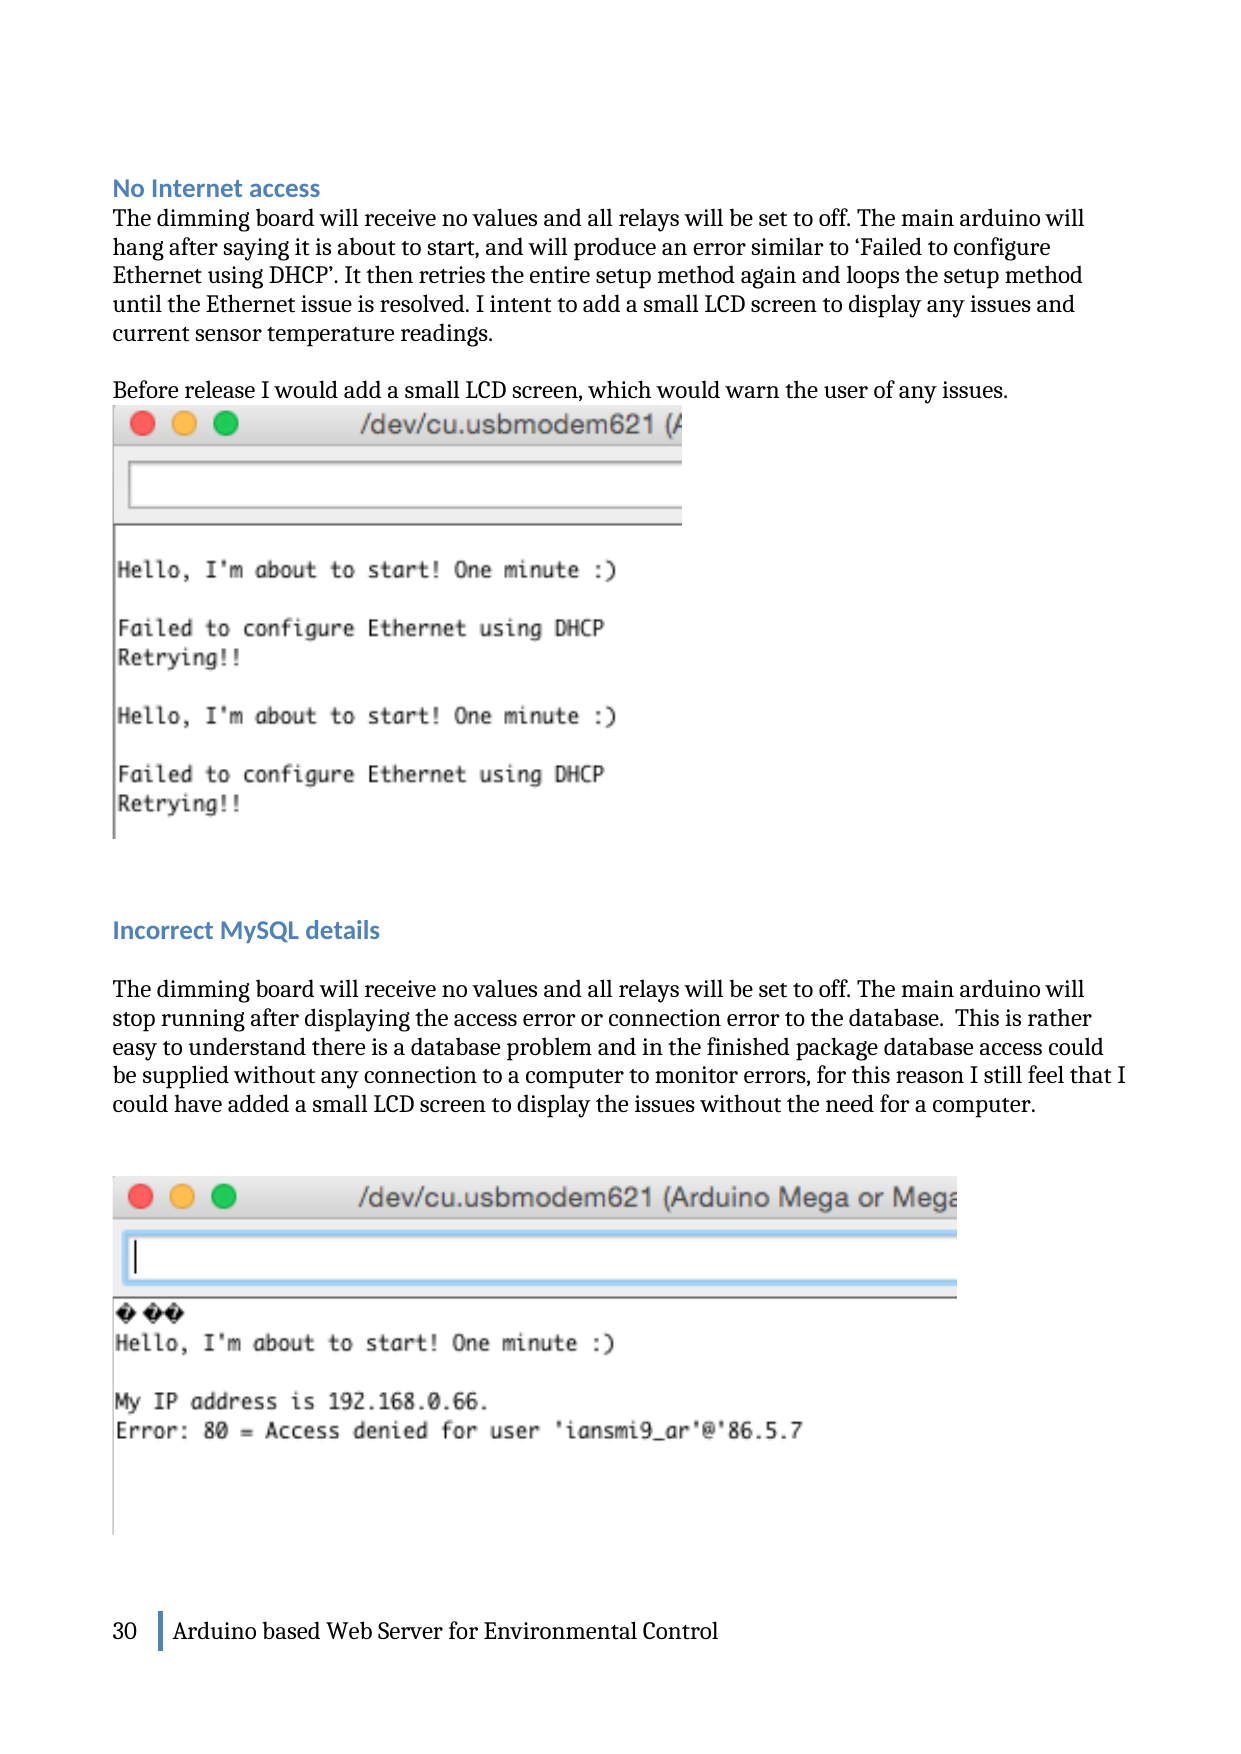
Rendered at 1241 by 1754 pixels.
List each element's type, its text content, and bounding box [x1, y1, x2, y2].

text The dimming board will receive no values and all relays will be set to off. The main arduino will hang after saying it is about to start, and will produce an error similar to ‘Failed to configure Ethernet using DHCP’. It then retries the entire setup method again and loops the setup method until the Ethernet issue is resolved. I intent to add a small LCD screen to display any issues and current sensor temperature readings. [112, 204, 1128, 348]
subtitle Incorrect MySQL details [112, 913, 1128, 946]
picture [112, 405, 682, 839]
text The dimming board will receive no values and all relays will be set to off. The main arduino will stop running after displaying the access error or connection error to the database. This is rather easy to understand there is a database problem and in the finished package database access could be supplied without any connection to a computer to monitor errors, for this reason I still feel that I could have added a small LCD screen to display the issues without the need for a computer. [112, 975, 1128, 1119]
picture [112, 1176, 957, 1535]
subtitle No Internet access [112, 171, 1128, 204]
text Before release I would add a small LCD screen, which would warn the user of any issues. [112, 376, 1128, 405]
